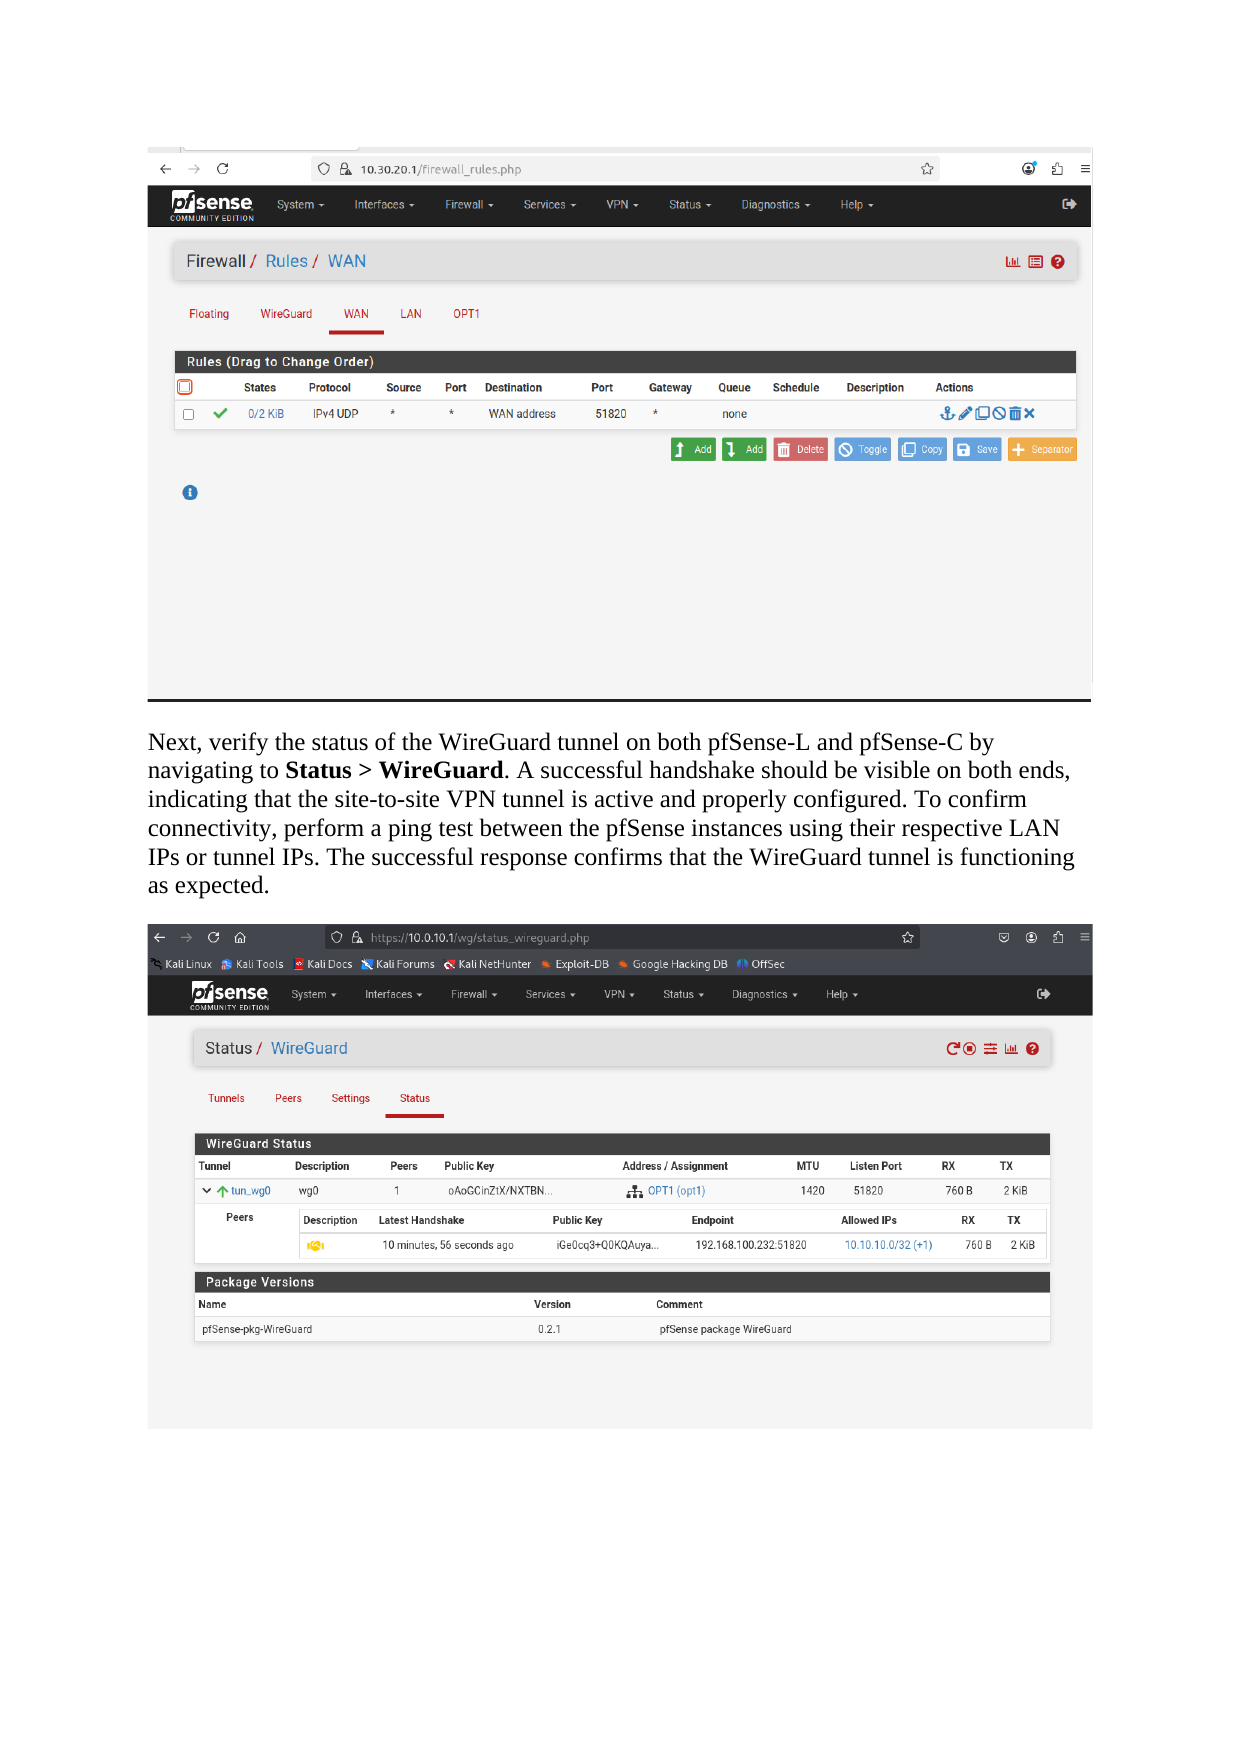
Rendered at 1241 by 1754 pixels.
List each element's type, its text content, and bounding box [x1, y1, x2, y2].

picture [147, 147, 1093, 702]
picture [147, 924, 1093, 1429]
text Next, verify the status of the WireGuard tunnel on both pfSense-L and pfSense-C by navigating to Status > WireGuard. A successful handshake should be visible on both ends, indicating that the site-to-site VPN tunnel is active and properly configured. To confirm connectivity, perform a ping test between the pfSense instances using their respective LAN IPs or tunnel IPs. The successful response confirms that the WireGuard tunnel is functioning as expected. [148, 727, 1093, 899]
